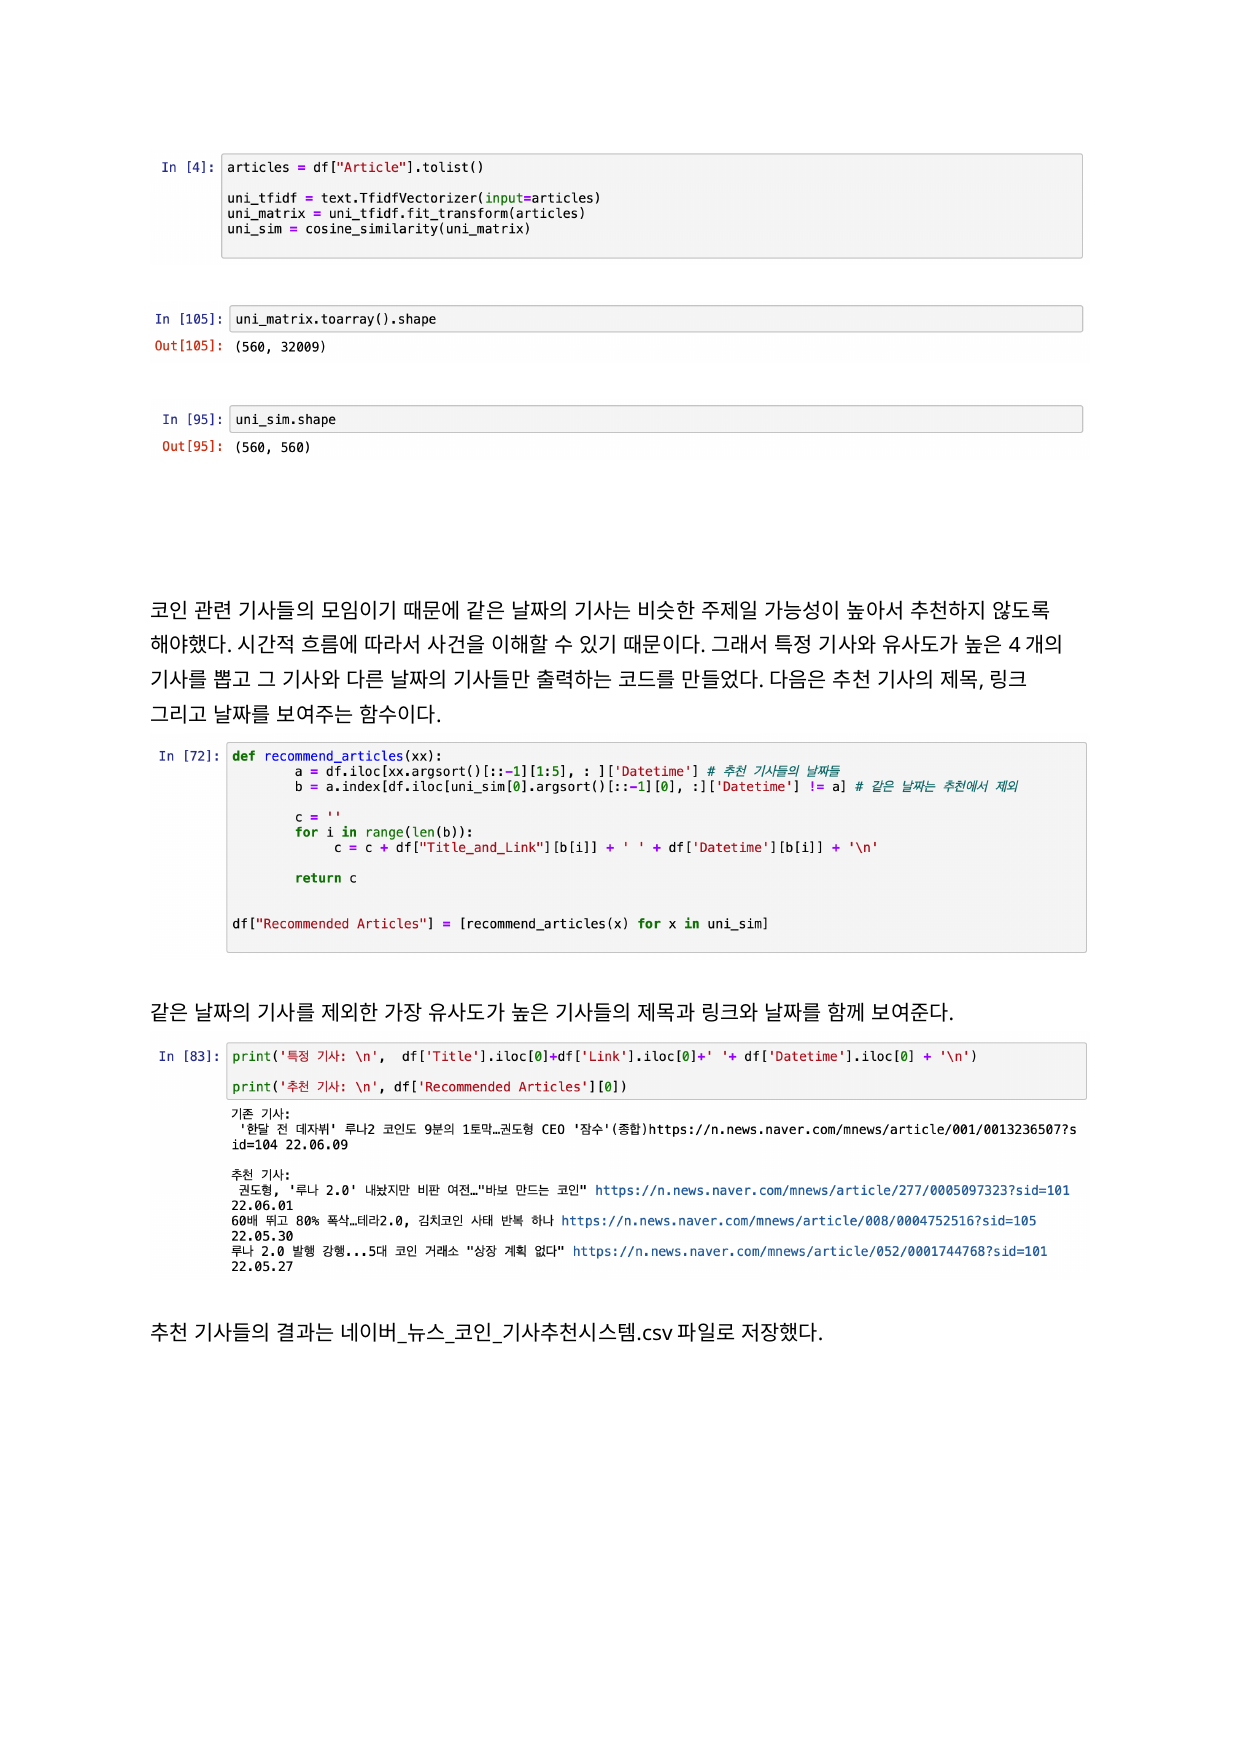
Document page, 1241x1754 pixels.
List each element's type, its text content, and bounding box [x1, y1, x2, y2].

picture [150, 301, 1091, 363]
picture [150, 733, 1091, 960]
picture [150, 150, 1091, 265]
picture [150, 1031, 1091, 1280]
text 추천 기사들의 결과는 네이버_뉴스_코인_기사추천시스템.csv 파일로 저장했다. [150, 1317, 1090, 1347]
text 코인 관련 기사들의 모임이기 때문에 같은 날짜의 기사는 비슷한 주제일 가능성이 높아서 추천하지 않도록 해야했다. 시간적 흐름에 따라서 사건을 이해할 수 있기 때문이다. 그래서 특정 기사와 유사도가 높은 4개의 기사를 뽑고 그 기사와 다른 날짜의 기사들만 출력하는 코드를 만들었다. 다음은 추천 기사의 제목, 링크 그리고 날짜를 보여주는 함수이다. [150, 594, 1090, 729]
text 같은 날짜의 기사를 제외한 가장 유사도가 높은 기사들의 제목과 링크와 날짜를 함께 보여준다. [150, 996, 1090, 1027]
picture [150, 399, 1091, 460]
